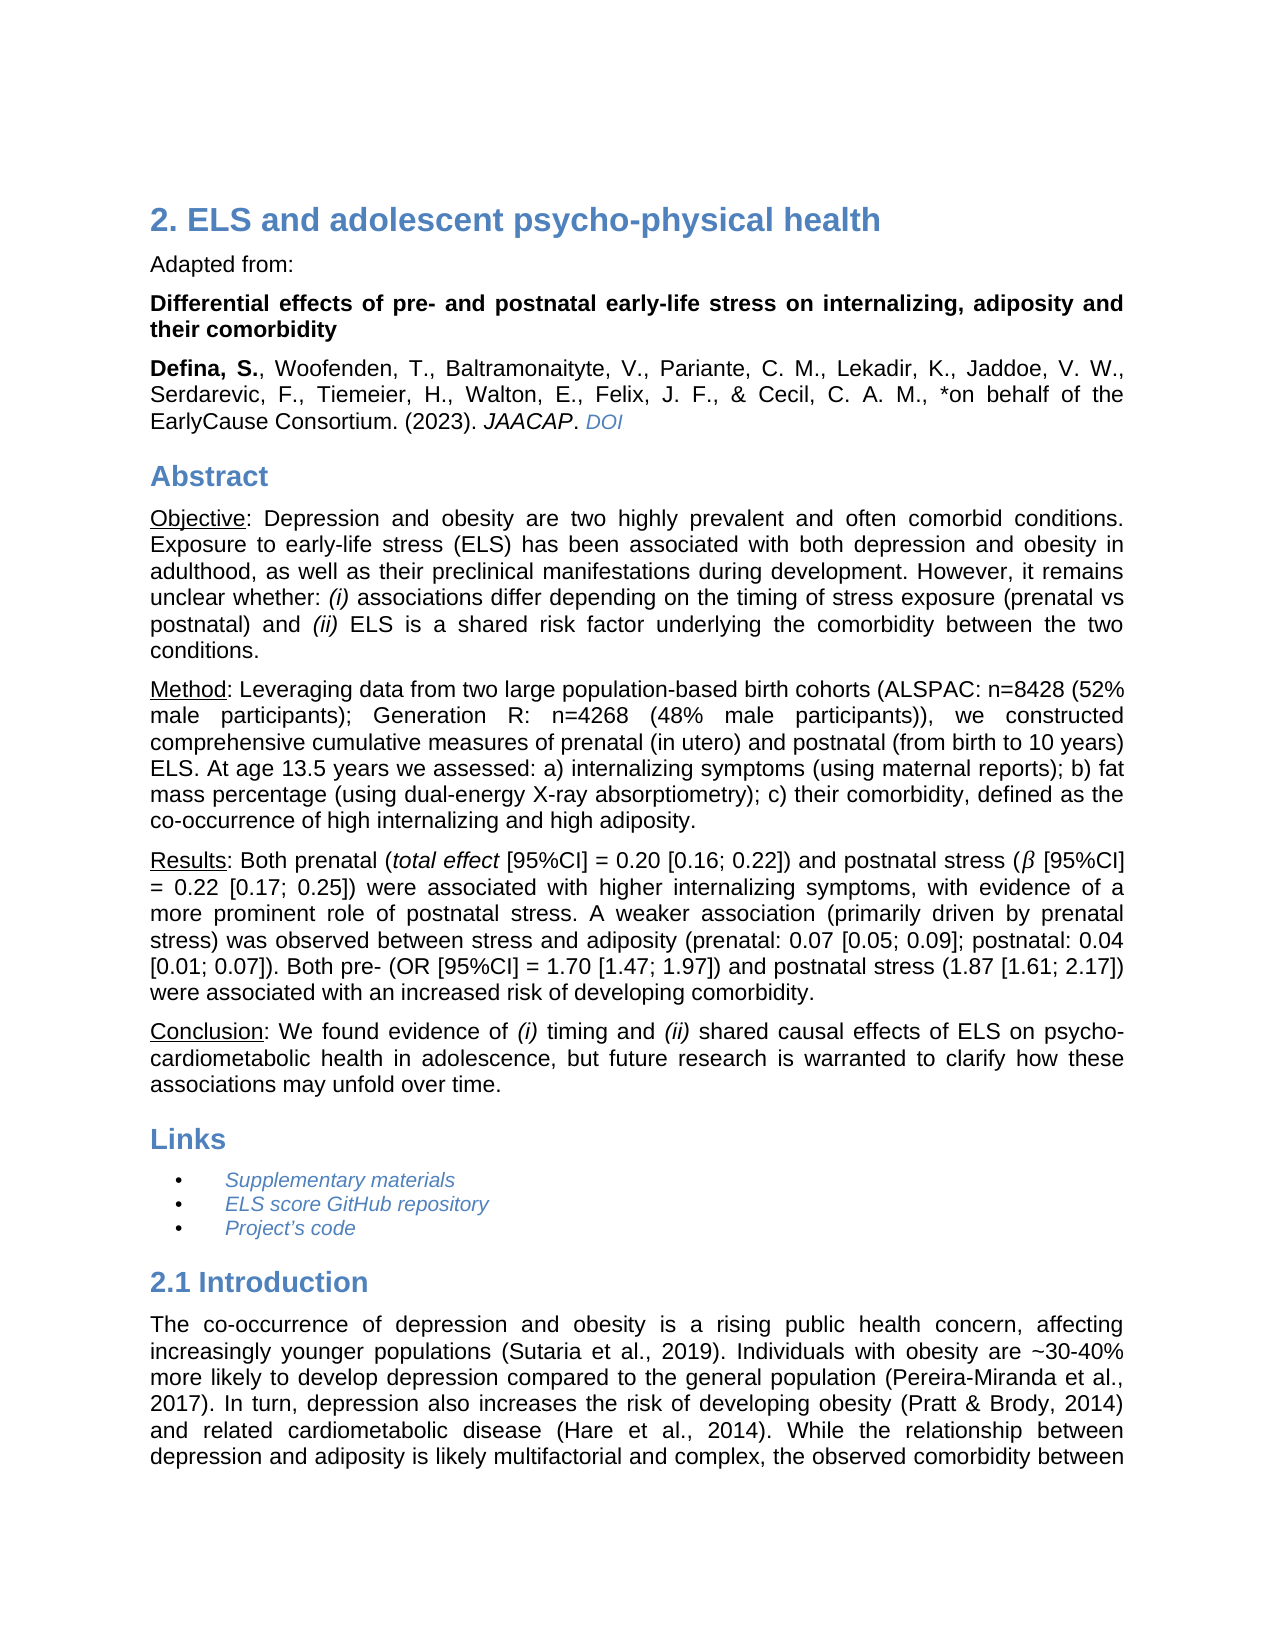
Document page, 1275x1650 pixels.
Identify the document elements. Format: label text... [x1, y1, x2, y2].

text Defina, S., Woofenden, T., Baltramonaityte, V., Pariante, C. M., Lekadir, K., Jaddoe, V. W., Serdarevic, F., Tiemeier, H., Walton, E., Felix, J. F., & Cecil, C. A. M., *on behalf of the EarlyCause Consortium. (2023). JAACAP. DOI [150, 355, 1125, 434]
text Objective: Depression and obesity are two highly prevalent and often comorbid conditions. Exposure to early-life stress (ELS) has been associated with both depression and obesity in adulthood, as well as their preclinical manifestations during development. However, it remains unclear whether: (i) associations differ depending on the timing of stress exposure (prenatal vs postnatal) and (ii) ELS is a shared risk factor underlying the comorbidity between the two conditions. [150, 505, 1125, 663]
subtitle Links [150, 1122, 1125, 1156]
subtitle 2.1 Introduction [150, 1265, 1125, 1299]
text Results: Both prenatal (total effect [95%CI] = 0.20 [0.16; 0.22]) and postnatal stress ( [95%CI] = 0.22 [0.17; 0.25]) were associated with higher internalizing symptoms, with evidence of a more prominent role of postnatal stress. A weaker association (primarily driven by prenatal stress) was observed between stress and adiposity (prenatal: 0.07 [0.05; 0.09]; postnatal: 0.04 [0.01; 0.07]). Both pre- (OR [95%CI] = 1.70 [1.47; 1.97]) and postnatal stress (1.87 [1.61; 2.17]) were associated with an increased risk of developing comorbidity. [150, 846, 1125, 1006]
list Supplementary materials [175, 1168, 1125, 1192]
subtitle Abstract [150, 459, 1125, 493]
text Method: Leveraging data from two large population-based birth cohorts (ALSPAC: n=8428 (52% male participants); Generation R: n=4268 (48% male participants)), we constructed comprehensive cumulative measures of prenatal (in utero) and postnatal (from birth to 10 years) ELS. At age 13.5 years we assessed: a) internalizing symptoms (using maternal reports); b) fat mass percentage (using dual-energy X-ray absorptiometry); c) their comorbidity, defined as the co-occurrence of high internalizing and high adiposity. [150, 676, 1125, 834]
list ELS score GitHub repository [175, 1192, 1125, 1216]
text Conclusion: We found evidence of (i) timing and (ii) shared causal effects of ELS on psycho-cardiometabolic health in adolescence, but future research is warranted to clarify how these associations may unfold over time. [150, 1018, 1125, 1097]
subtitle 2. ELS and adolescent psycho-physical health [150, 200, 1125, 238]
text Adapted from: [150, 251, 1125, 277]
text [150, 1311, 1125, 1469]
text Differential effects of pre- and postnatal early-life stress on internalizing, adiposity and their comorbidity [150, 290, 1125, 342]
list Project’s code [175, 1216, 1125, 1240]
